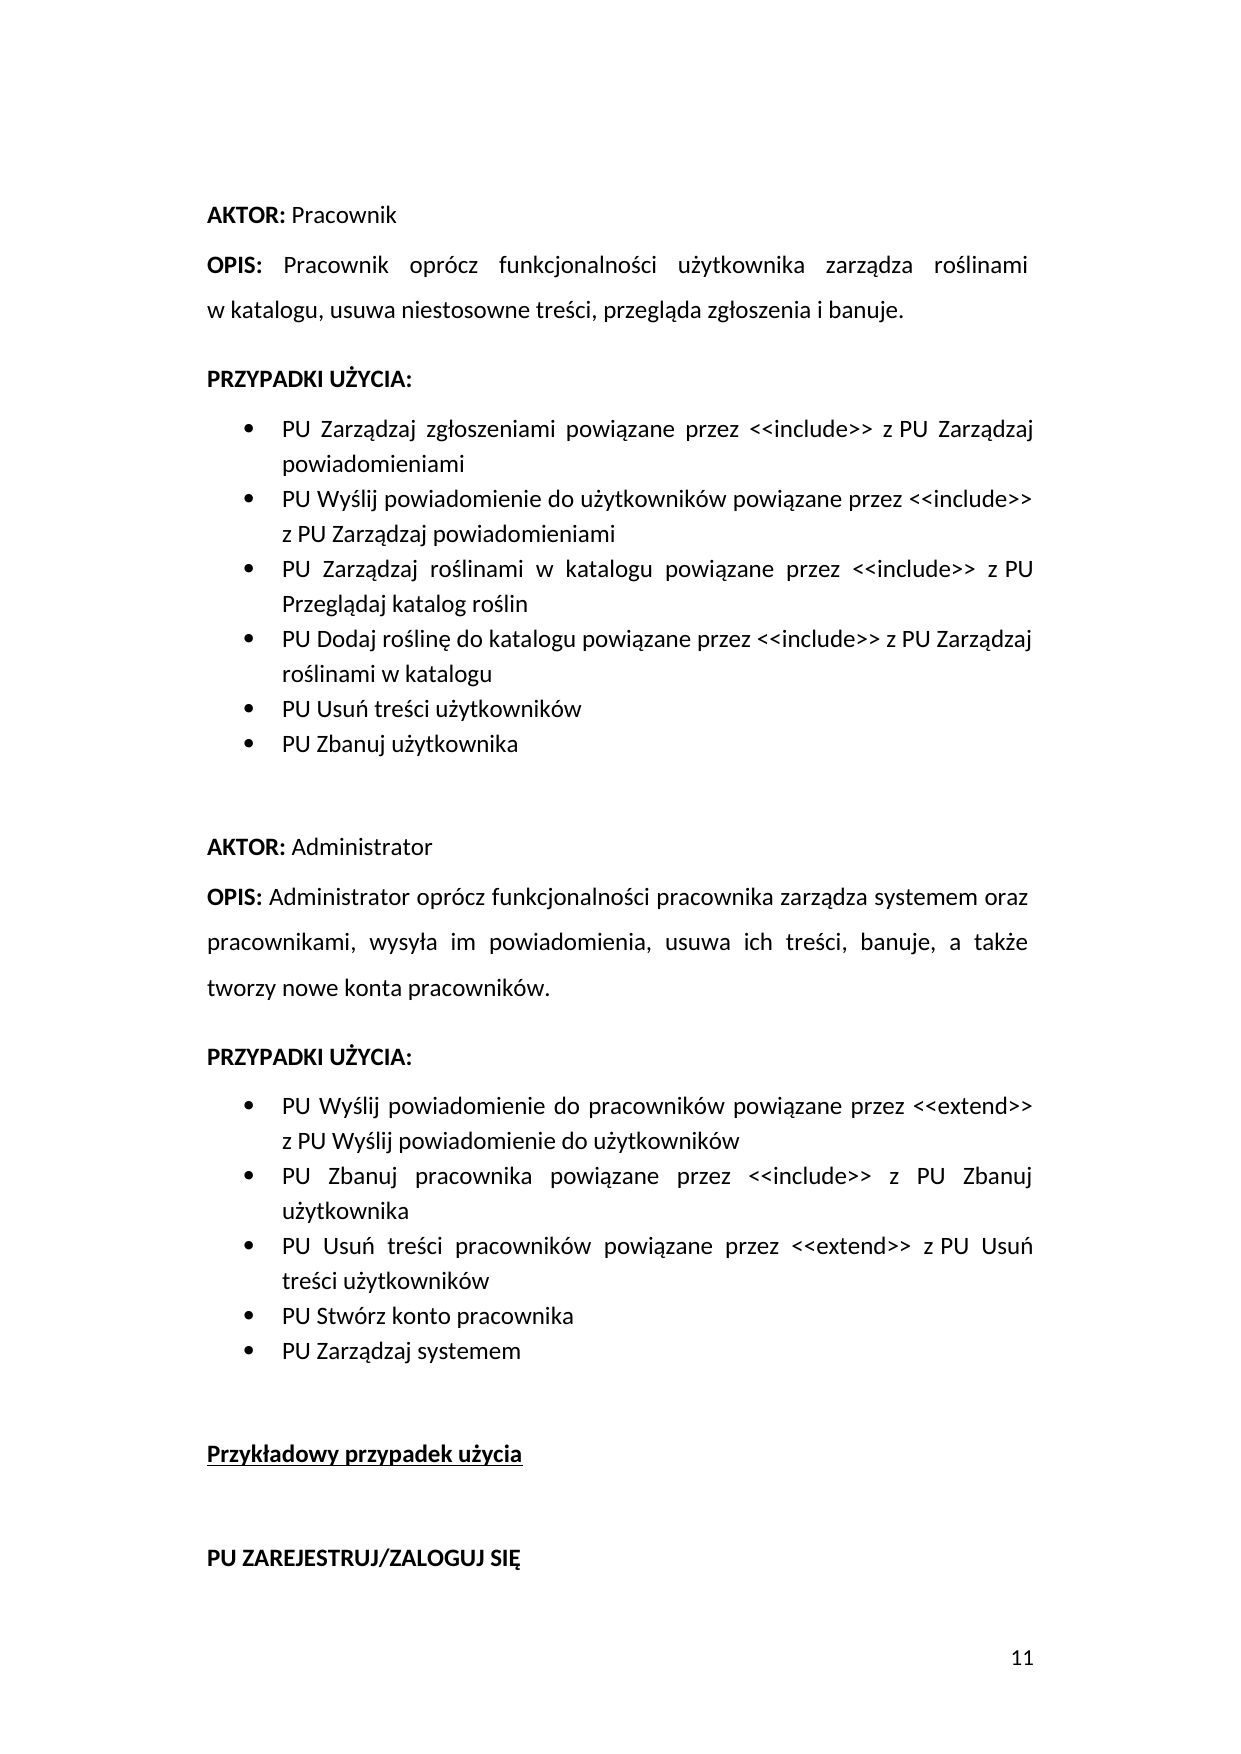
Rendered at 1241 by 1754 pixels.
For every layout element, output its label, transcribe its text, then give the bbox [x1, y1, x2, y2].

list PU Wyślij powiadomienie do pracowników powiązane przez <<extend>> z PU Wyślij powiadomienie do użytkowników [244, 1090, 1033, 1156]
text PRZYPADKI UŻYCIA: [207, 363, 1033, 394]
list PU Zarządzaj zgłoszeniami powiązane przez <<include>> z PU Zarządzaj powiadomieniami [244, 413, 1033, 478]
list PU Zbanuj pracownika powiązane przez <<include>> z PU Zbanuj użytkownika [244, 1160, 1033, 1226]
list PU Zarządzaj roślinami w katalogu powiązane przez <<include>> z PU Przeglądaj katalog roślin [244, 553, 1033, 618]
list PU Usuń treści użytkowników [244, 693, 1033, 723]
list PU Wyślij powiadomienie do użytkowników powiązane przez <<include>> z PU Zarządzaj powiadomieniami [244, 483, 1033, 548]
list PU Zarządzaj systemem [244, 1335, 1033, 1366]
list PU Zbanuj użytkownika [244, 728, 1033, 758]
list PU Usuń treści pracowników powiązane przez <<extend>> z PU Usuń treści użytkowników [244, 1230, 1033, 1296]
list PU Stwórz konto pracownika [244, 1300, 1033, 1331]
text PU ZAREJESTRUJ/ZALOGUJ SIĘ [207, 1542, 1033, 1572]
list PU Dodaj roślinę do katalogu powiązane przez <<include>> z PU Zarządzaj roślinami w katalogu [244, 623, 1033, 688]
text OPIS: Pracownik oprócz funkcjonalności użytkownika zarządza roślinami w katalogu, usuwa niestosowne treści, przegląda zgłoszenia i banuje. [207, 249, 1029, 325]
text AKTOR: Pracownik [207, 199, 1033, 230]
text PRZYPADKI UŻYCIA: [207, 1041, 1033, 1071]
text Przykładowy przypadek użycia [207, 1439, 1033, 1469]
text OPIS: Administrator oprócz funkcjonalności pracownika zarządza systemem oraz pracownikami, wysyła im powiadomienia, usuwa ich treści, banuje, a także tworzy nowe konta pracowników. [207, 881, 1029, 1003]
text AKTOR: Administrator [207, 831, 1033, 862]
